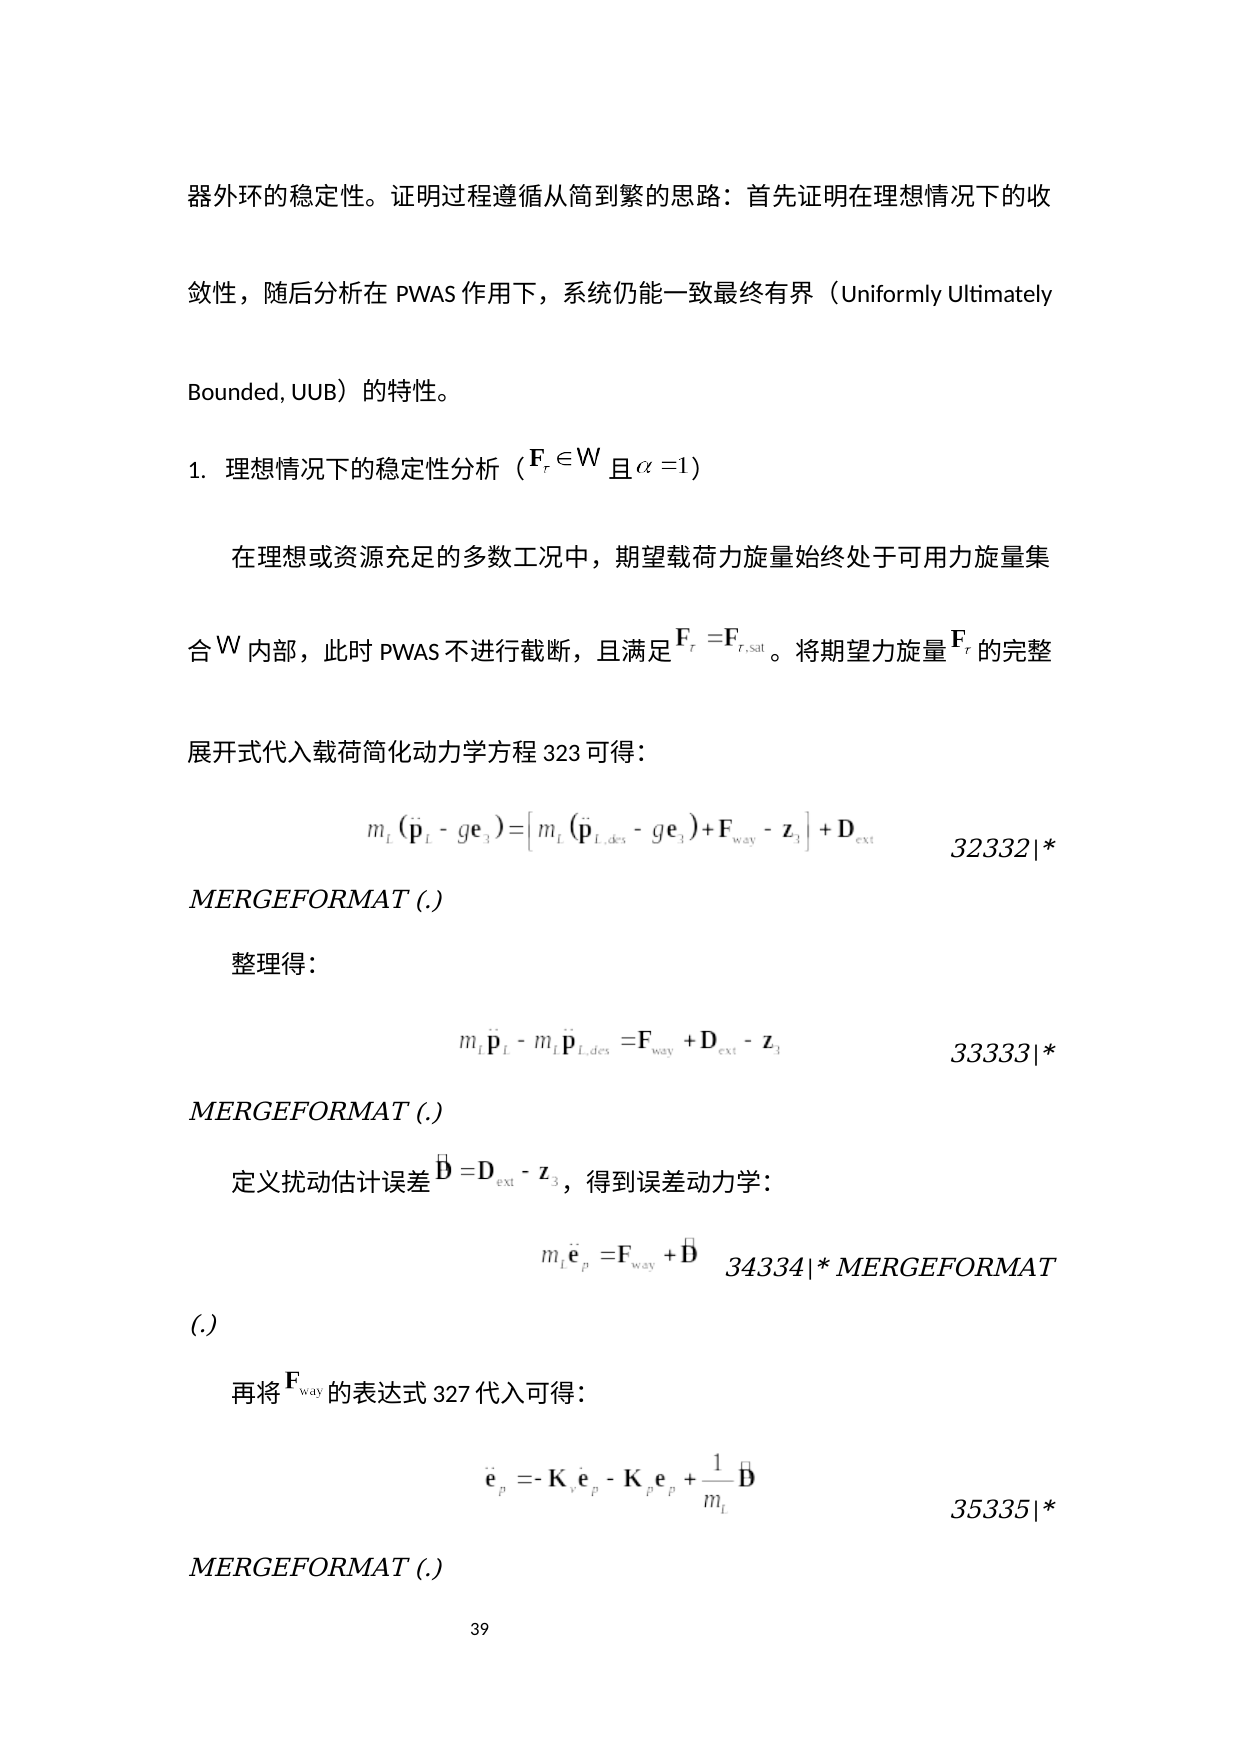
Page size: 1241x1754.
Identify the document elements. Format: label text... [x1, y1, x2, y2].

text 再将的表达式代入可得： [187, 1354, 1053, 1419]
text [187, 162, 1053, 422]
list 理想情况下的稳定性分析（且） [187, 440, 1053, 505]
text 在理想或资源充足的多数工况中，期望载荷力旋量始终处于可用力旋量集合内部，此时PWAS不进行截断，且满足。将期望力旋量的完整展开式代入载荷简化动力学方程可得： [187, 523, 1053, 783]
text 定义扰动估计误差，得到误差动力学： [187, 1142, 1053, 1207]
text 整理得： [187, 930, 1053, 995]
